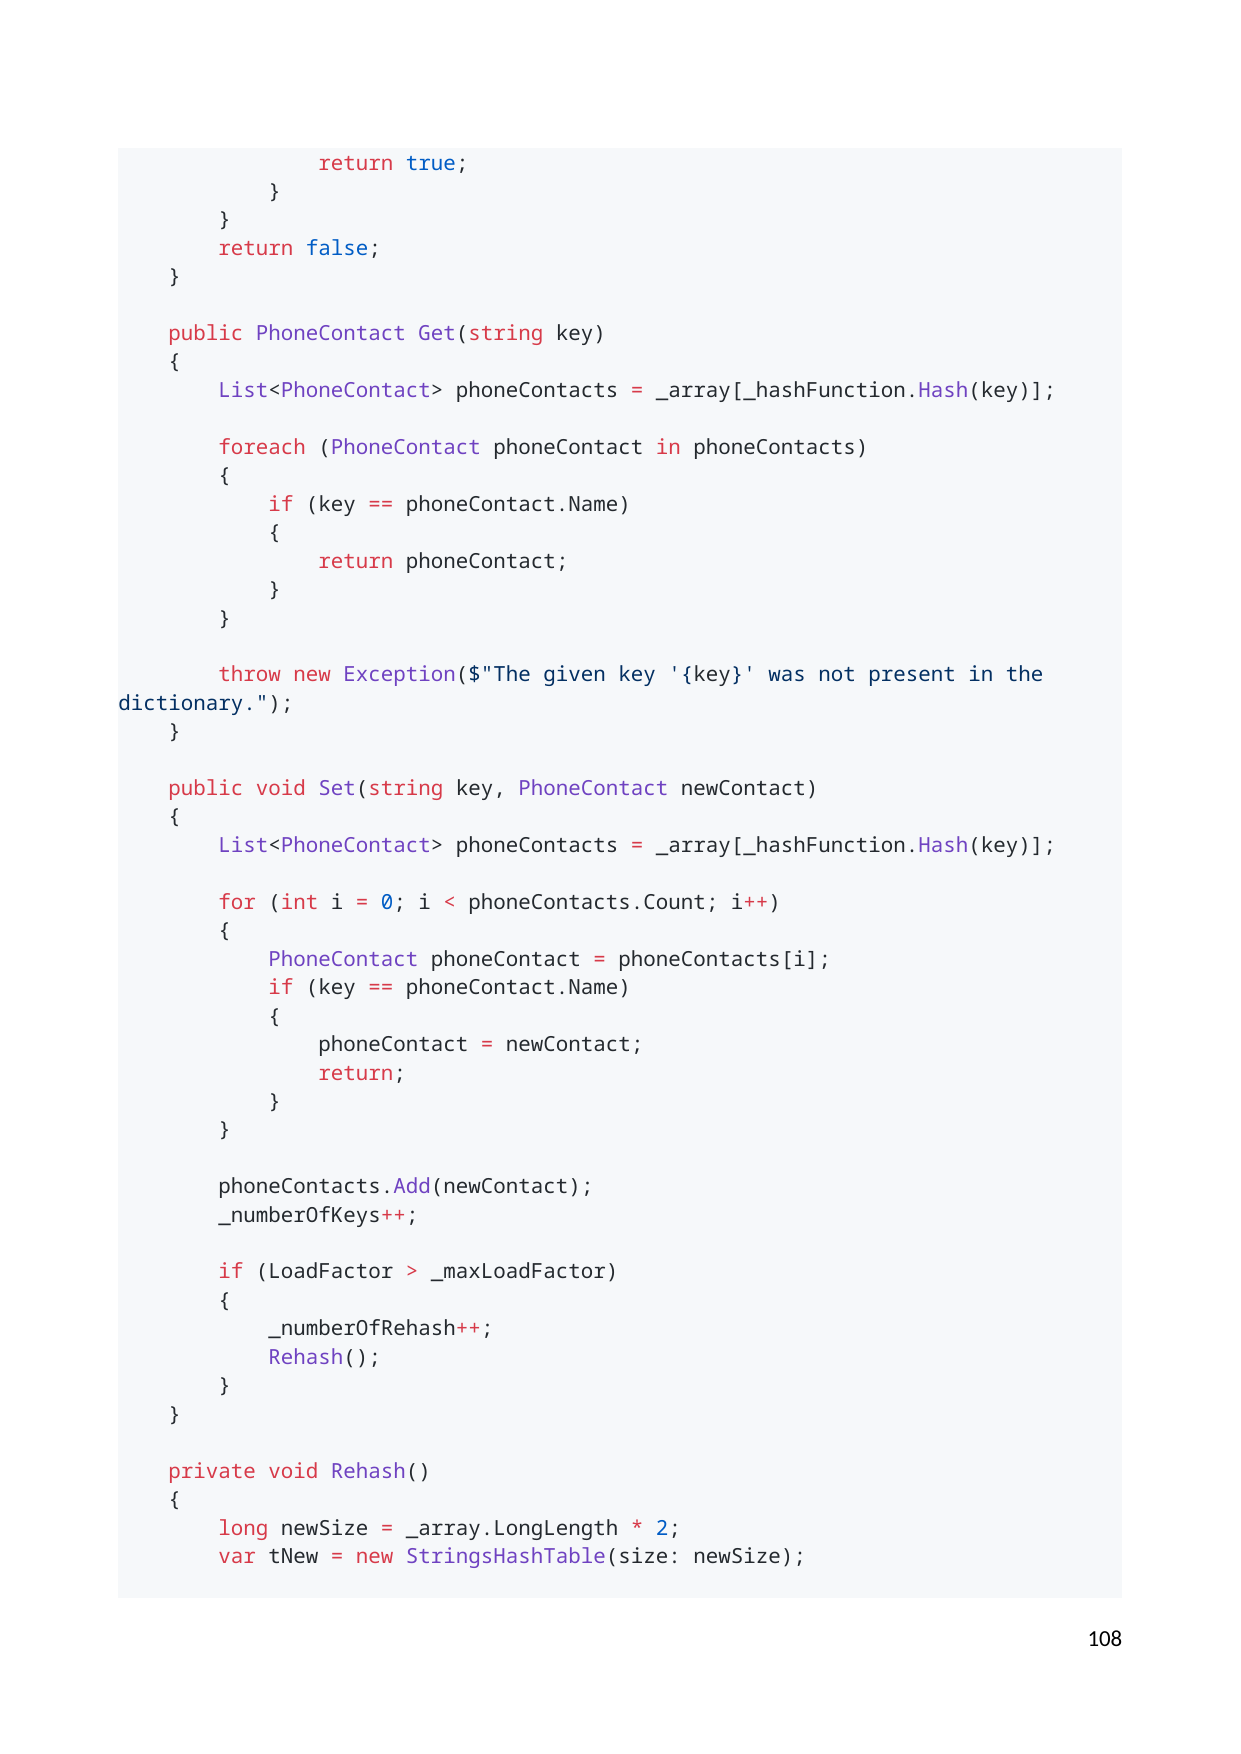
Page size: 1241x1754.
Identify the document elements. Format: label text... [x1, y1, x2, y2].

text public PhoneContact Get(string key) [118, 318, 1122, 347]
text } [118, 261, 1122, 290]
text private void Rehash() [118, 1456, 1122, 1484]
text return false; [118, 233, 1122, 261]
text { [118, 915, 1122, 944]
text List<PhoneContact> phoneContacts = _array[_hashFunction.Hash(key)]; [118, 830, 1122, 858]
text } [118, 176, 1122, 204]
text } [118, 716, 1122, 745]
text Rehash(); [118, 1342, 1122, 1370]
text { [118, 460, 1122, 489]
text phoneContact = newContact; [118, 1029, 1122, 1058]
text public void Set(string key, PhoneContact newContact) [118, 773, 1122, 802]
text { [118, 1001, 1122, 1029]
text if (LoadFactor > _maxLoadFactor) [118, 1257, 1122, 1285]
text if (key == phoneContact.Name) [118, 489, 1122, 517]
text throw new Exception($"The given key '{key}' was not present in the dictionary."); [118, 659, 1122, 716]
text { [118, 517, 1122, 546]
text long newSize = _array.LongLength * 2; [118, 1513, 1122, 1541]
text return; [118, 1058, 1122, 1086]
text PhoneContact phoneContact = phoneContacts[i]; [118, 944, 1122, 972]
text _numberOfRehash++; [118, 1313, 1122, 1342]
text { [118, 802, 1122, 830]
text } [118, 1370, 1122, 1399]
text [118, 375, 1122, 403]
text phoneContacts.Add(newContact); [118, 1171, 1122, 1200]
text var tNew = new StringsHashTable(size: newSize); [118, 1541, 1122, 1569]
text _numberOfKeys++; [118, 1200, 1122, 1228]
text { [118, 347, 1122, 375]
text return phoneContact; [118, 546, 1122, 574]
text } [118, 204, 1122, 233]
text } [118, 1086, 1122, 1114]
text return true; [118, 148, 1122, 176]
text if (key == phoneContact.Name) [118, 972, 1122, 1001]
text { [118, 1484, 1122, 1513]
text } [118, 1399, 1122, 1427]
text { [118, 1285, 1122, 1313]
text for (int i = 0; i < phoneContacts.Count; i++) [118, 887, 1122, 915]
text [118, 432, 1122, 460]
text } [118, 603, 1122, 631]
text } [118, 1114, 1122, 1143]
text } [118, 574, 1122, 603]
